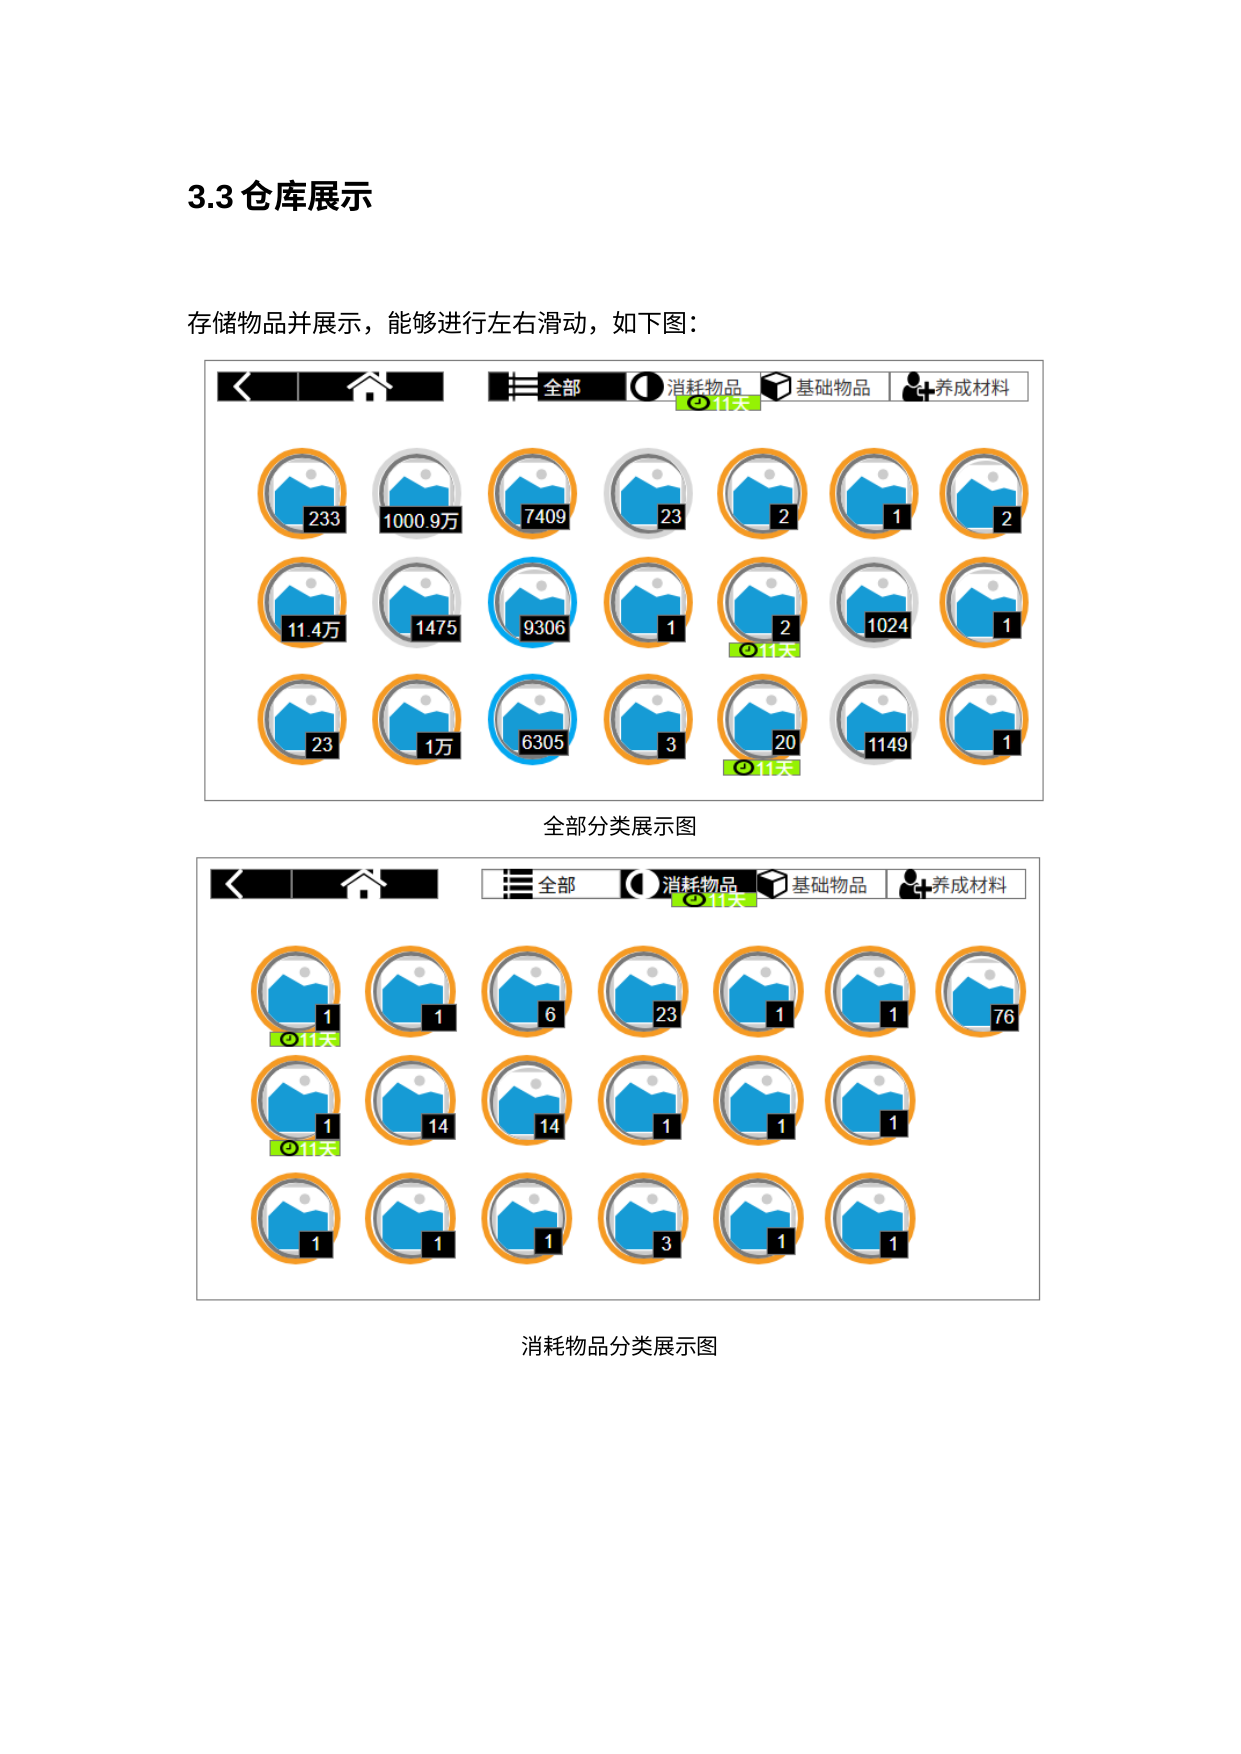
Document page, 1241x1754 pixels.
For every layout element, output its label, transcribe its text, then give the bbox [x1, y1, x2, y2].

picture [187, 841, 1053, 1318]
picture [187, 353, 1053, 807]
text 消耗物品分类展示图 [187, 1329, 1053, 1361]
text 存储物品并展示，能够进行左右滑动，如下图： [187, 289, 1053, 353]
subtitle 3.3仓库展示 [187, 162, 1053, 227]
text 全部分类展示图 [187, 809, 1053, 841]
